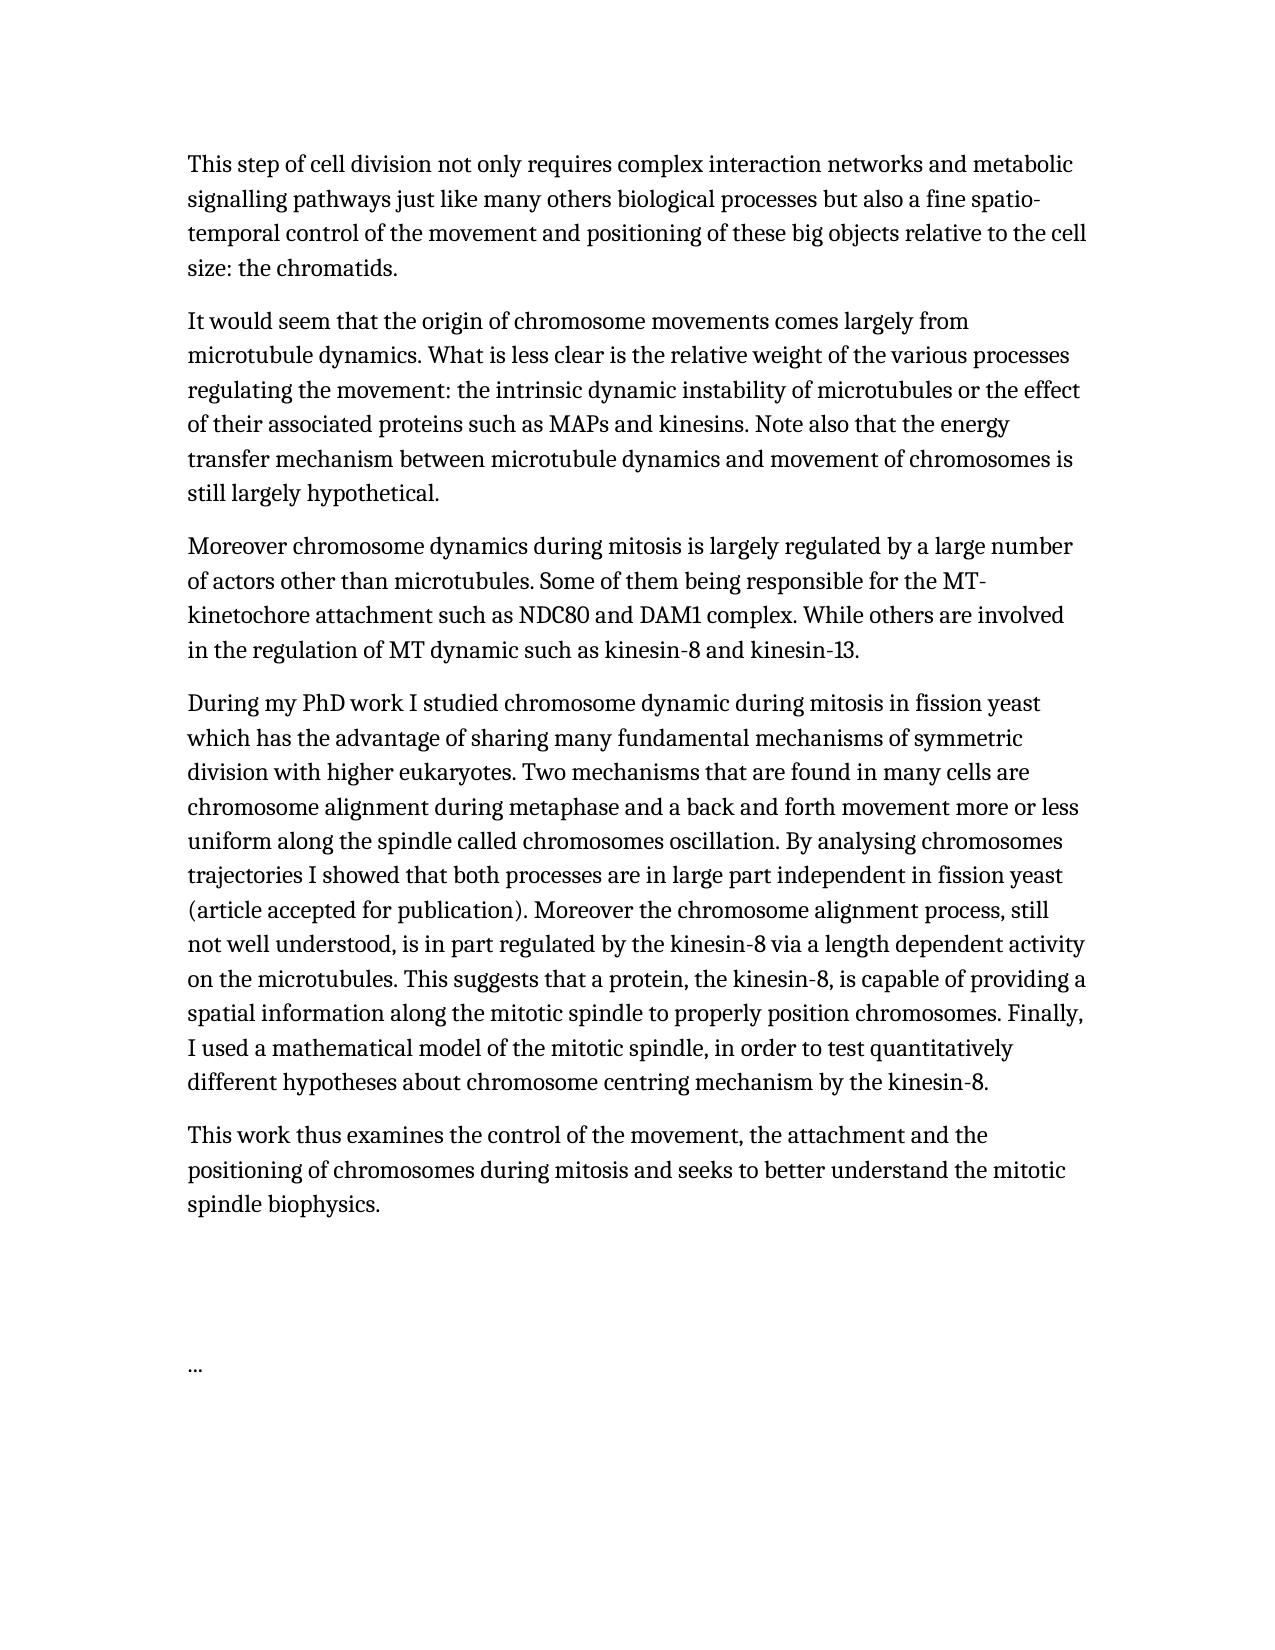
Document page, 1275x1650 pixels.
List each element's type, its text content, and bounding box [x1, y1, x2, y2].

text ... [187, 1350, 1087, 1379]
text During my PhD work I studied chromosome dynamic during mitosis in fission yeast which has the advantage of sharing many fundamental mechanisms of symmetric division with higher eukaryotes. Two mechanisms that are found in many cells are chromosome alignment during metaphase and a back and forth movement more or less uniform along the spindle called chromosomes oscillation. By analysing chromosomes trajectories I showed that both processes are in large part independent in fission yeast (article accepted for publication). Moreover the chromosome alignment process, still not well understood, is in part regulated by the kinesin-8 via a length dependent activity on the microtubules. This suggests that a protein, the kinesin-8, is capable of providing a spatial information along the mitotic spindle to properly position chromosomes. Finally, I used a mathematical model of the mitotic spindle, in order to test quantitatively different hypotheses about chromosome centring mechanism by the kinesin-8. [187, 689, 1087, 1097]
text This work thus examines the control of the movement, the attachment and the positioning of chromosomes during mitosis and seeks to better understand the mitotic spindle biophysics. [187, 1121, 1087, 1219]
text Moreover chromosome dynamics during mitosis is largely regulated by a large number of actors other than microtubules. Some of them being responsible for the MT-kinetochore attachment such as NDC80 and DAM1 complex. While others are involved in the regulation of MT dynamic such as kinesin-8 and kinesin-13. [187, 532, 1087, 664]
text It would seem that the origin of chromosome movements comes largely from microtubule dynamics. What is less clear is the relative weight of the various processes regulating the movement: the intrinsic dynamic instability of microtubules or the effect of their associated proteins such as MAPs and kinesins. Note also that the energy transfer mechanism between microtubule dynamics and movement of chromosomes is still largely hypothetical. [187, 307, 1087, 508]
text This step of cell division not only requires complex interaction networks and metabolic signalling pathways just like many others biological processes but also a fine spatio-temporal control of the movement and positioning of these big objects relative to the cell size: the chromatids. [187, 150, 1087, 282]
